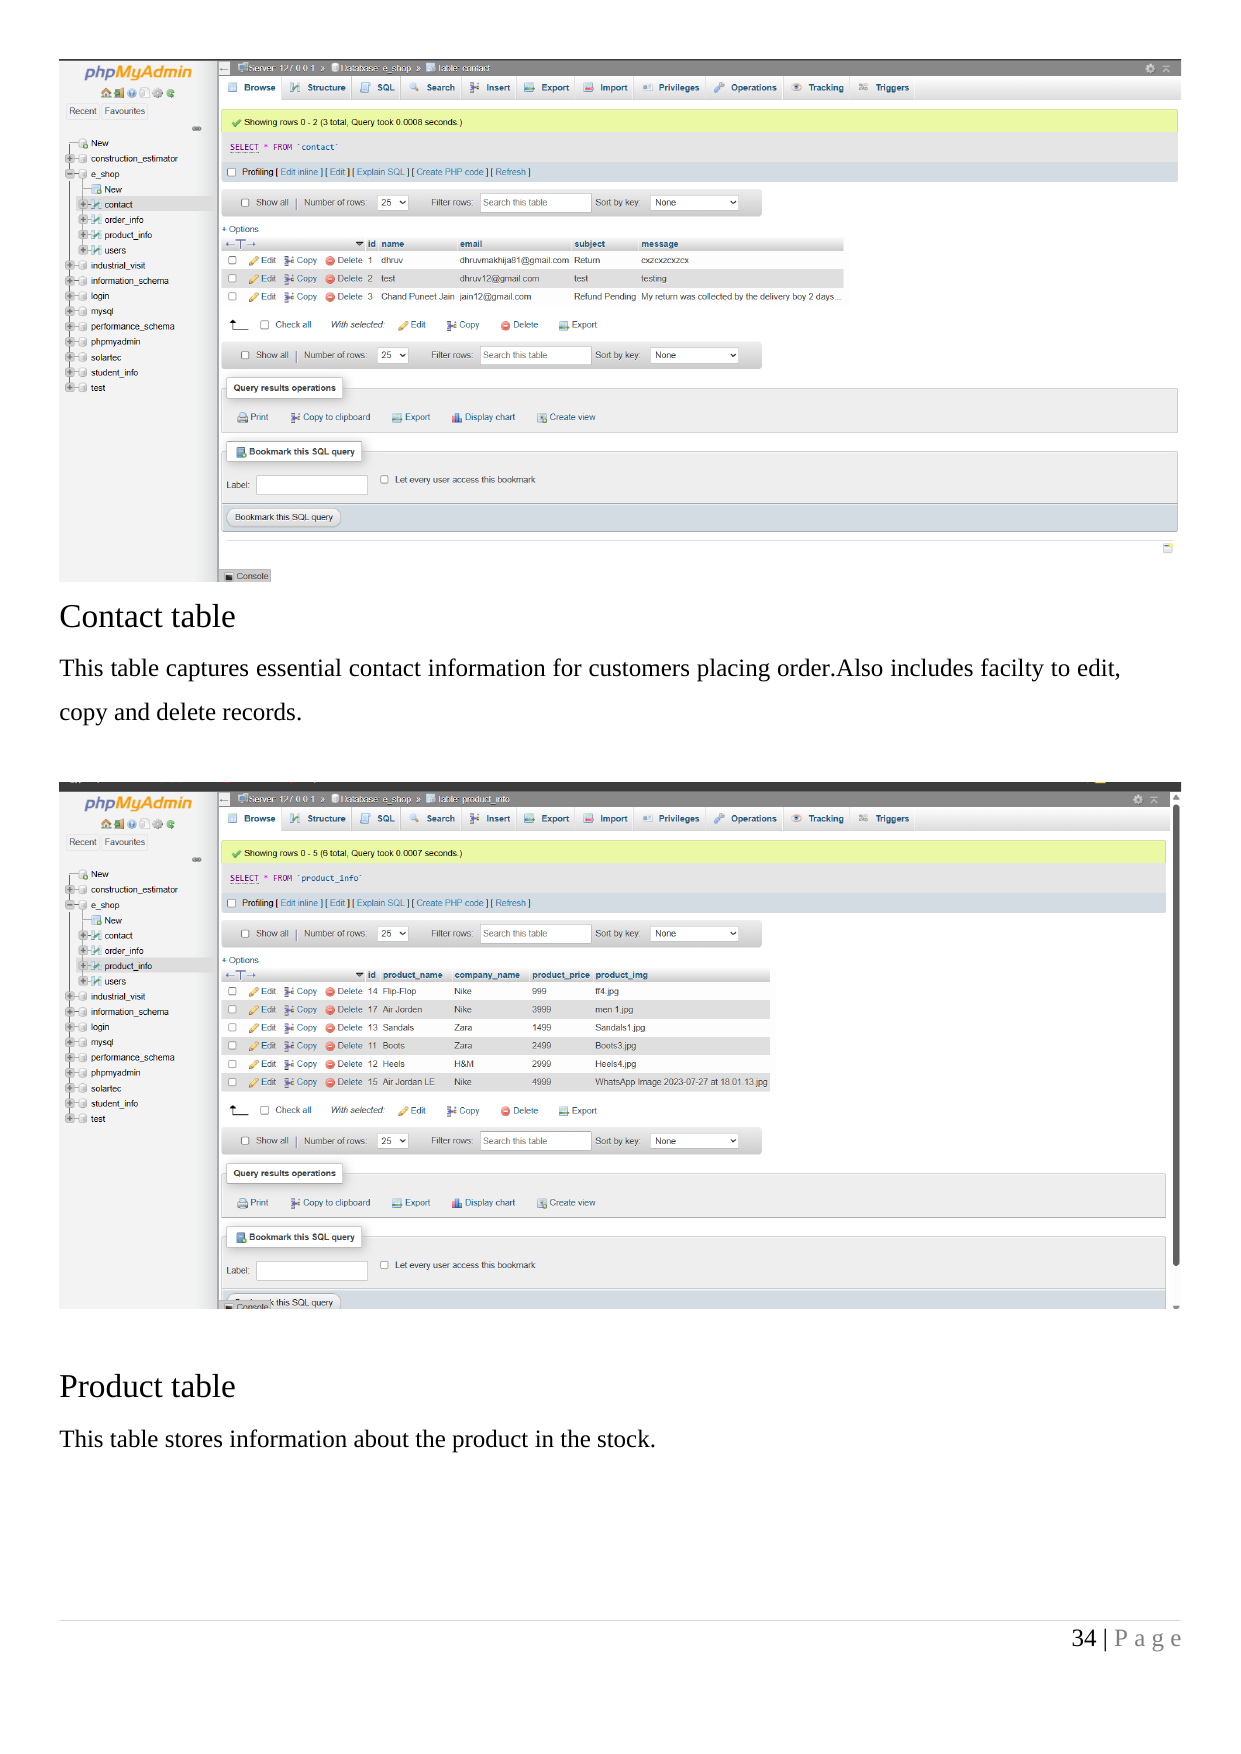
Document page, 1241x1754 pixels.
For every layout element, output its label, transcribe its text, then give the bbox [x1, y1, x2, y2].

text Product table [59, 1367, 1122, 1405]
text This table captures essential contact information for customers placing order.Also includes facilty to edit, copy and delete records. [59, 653, 1122, 725]
picture [59, 782, 1182, 1309]
text Contact table [59, 596, 1122, 634]
picture [59, 59, 1182, 582]
text This table stores information about the product in the stock. [59, 1424, 1122, 1453]
